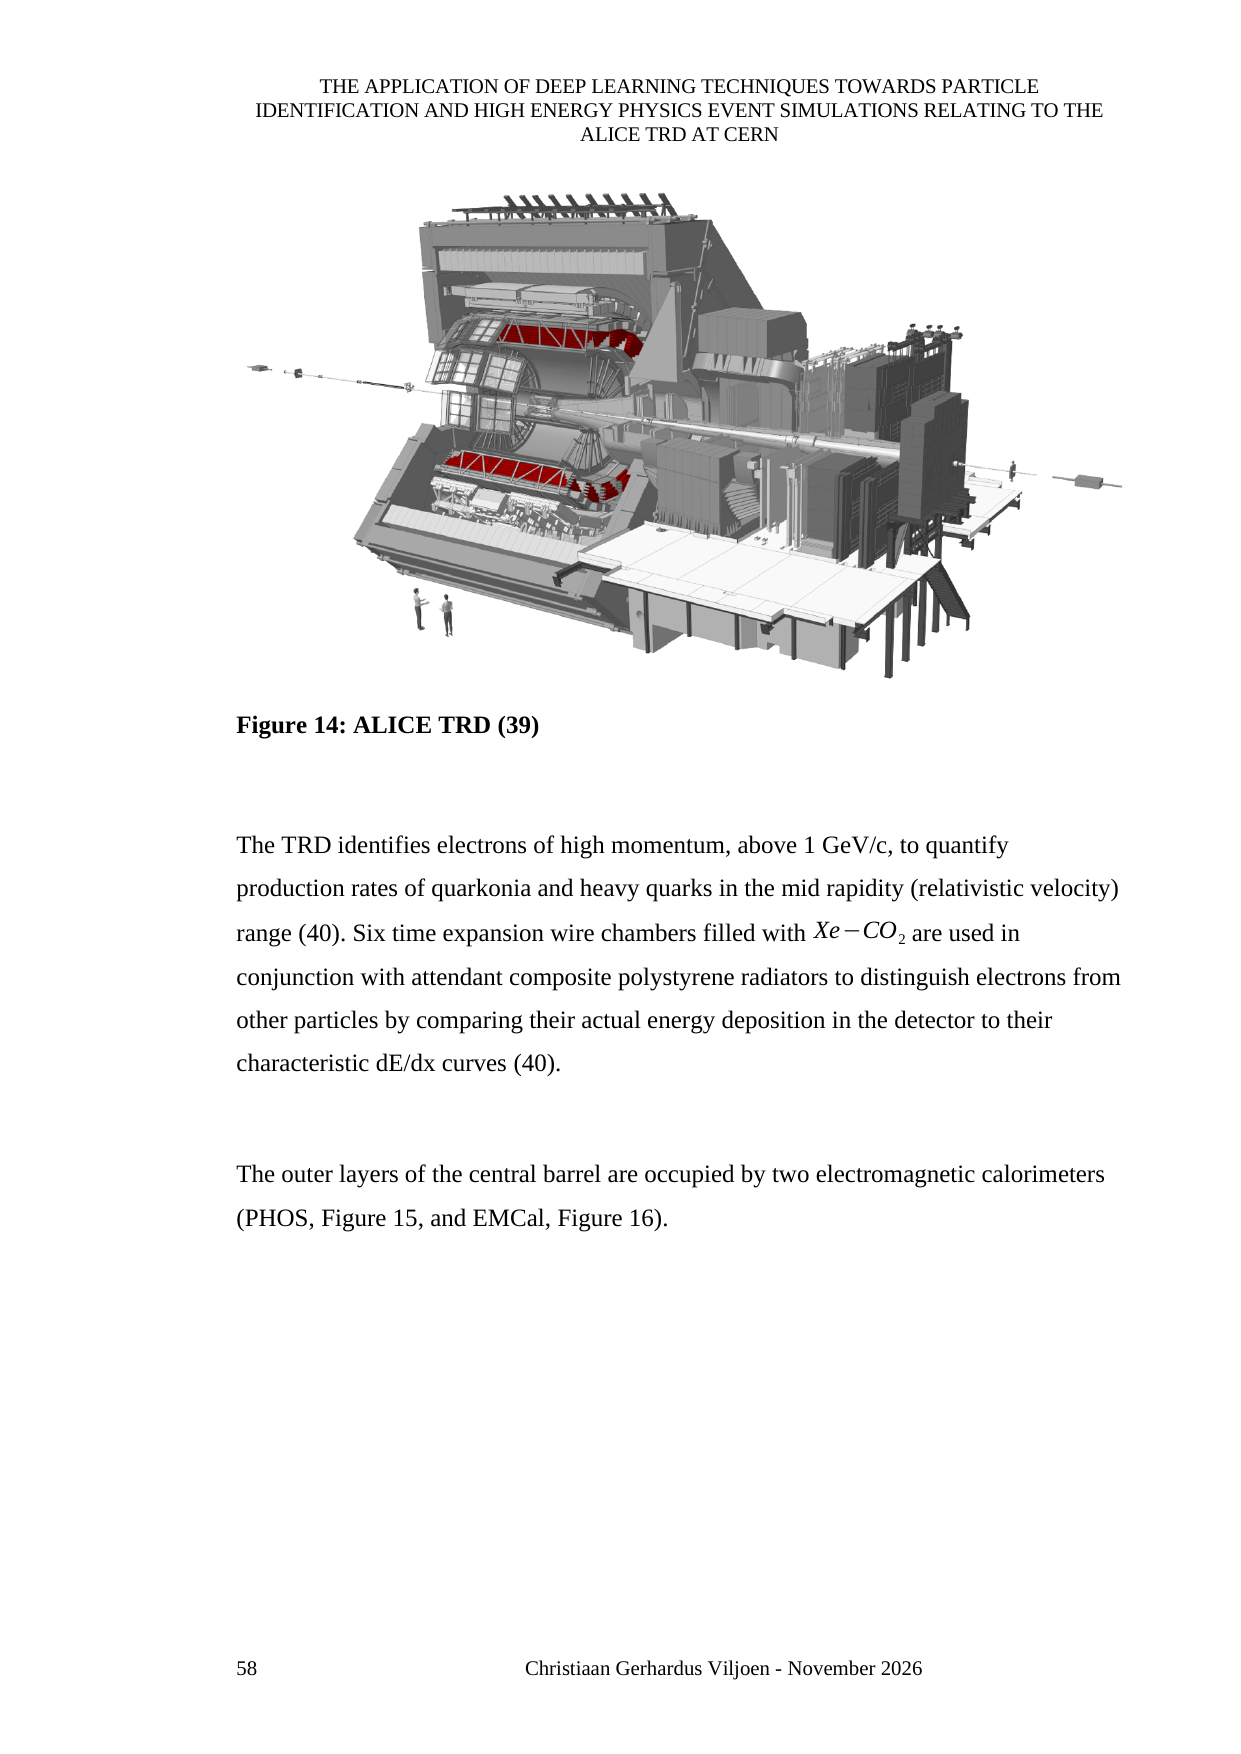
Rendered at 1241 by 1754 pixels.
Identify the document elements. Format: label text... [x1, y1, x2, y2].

text The outer layers of the central barrel are occupied by two electromagnetic calorimeters (PHOS, Figure 15, and EMCal, Figure 16). [236, 1159, 1122, 1231]
picture [236, 183, 1123, 684]
text The TRD identifies electrons of high momentum, above 1 GeV/c, to quantify production rates of quarkonia and heavy quarks in the mid rapidity (relativistic velocity) range . Six time expansion wire chambers filled with are used in conjunction with attendant composite polystyrene radiators to distinguish electrons from other particles by comparing their actual energy deposition in the detector to their characteristic dE/dx curves . [236, 830, 1122, 1077]
text Figure : ALICE TRD [236, 711, 1122, 739]
